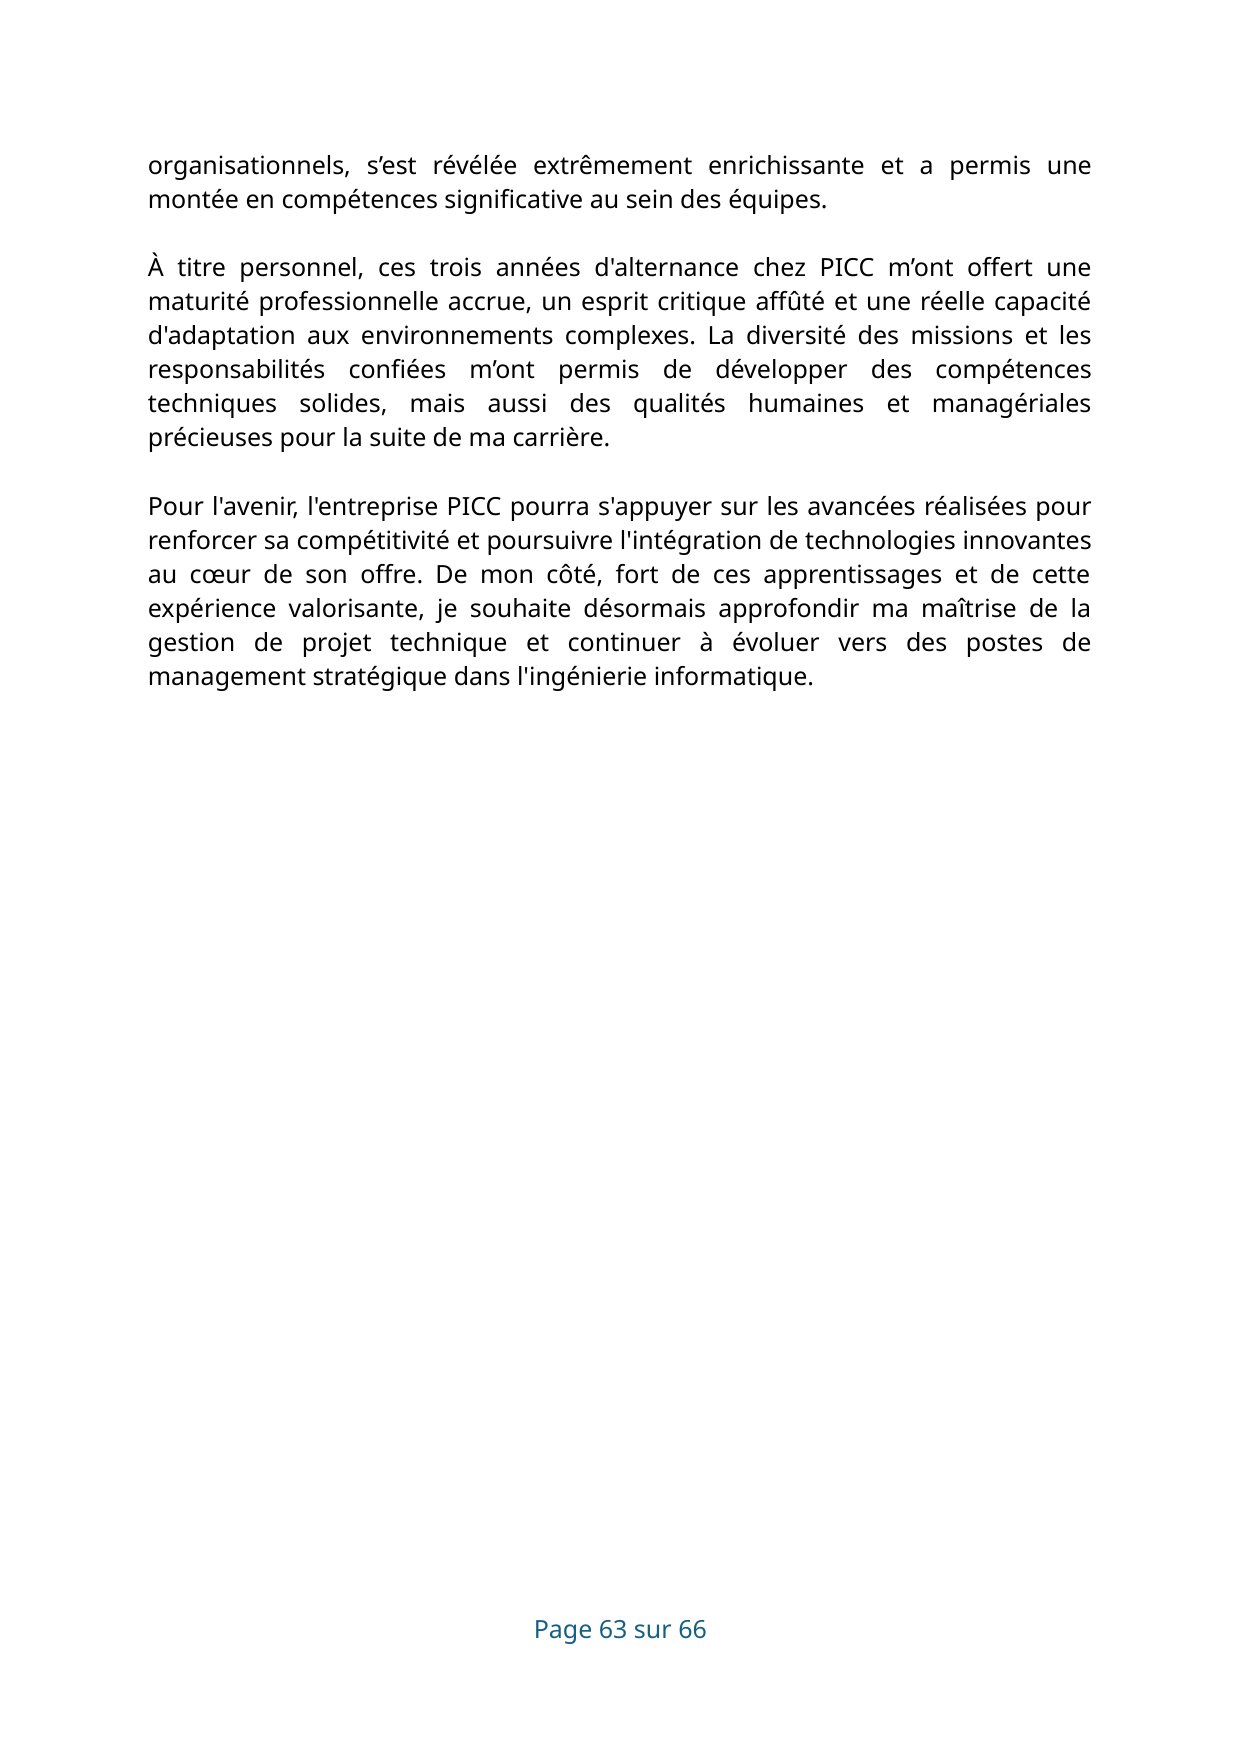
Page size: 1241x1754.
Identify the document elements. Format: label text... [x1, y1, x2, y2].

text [148, 148, 1093, 216]
text Pour l'avenir, l'entreprise PICC pourra s'appuyer sur les avancées réalisées pour renforcer sa compétitivité et poursuivre l'intégration de technologies innovantes au cœur de son offre. De mon côté, fort de ces apprentissages et de cette expérience valorisante, je souhaite désormais approfondir ma maîtrise de la gestion de projet technique et continuer à évoluer vers des postes de management stratégique dans l'ingénierie informatique. [148, 488, 1093, 693]
text À titre personnel, ces trois années d'alternance chez PICC m’ont offert une maturité professionnelle accrue, un esprit critique affûté et une réelle capacité d'adaptation aux environnements complexes. La diversité des missions et les responsabilités confiées m’ont permis de développer des compétences techniques solides, mais aussi des qualités humaines et managériales précieuses pour la suite de ma carrière. [148, 250, 1093, 454]
